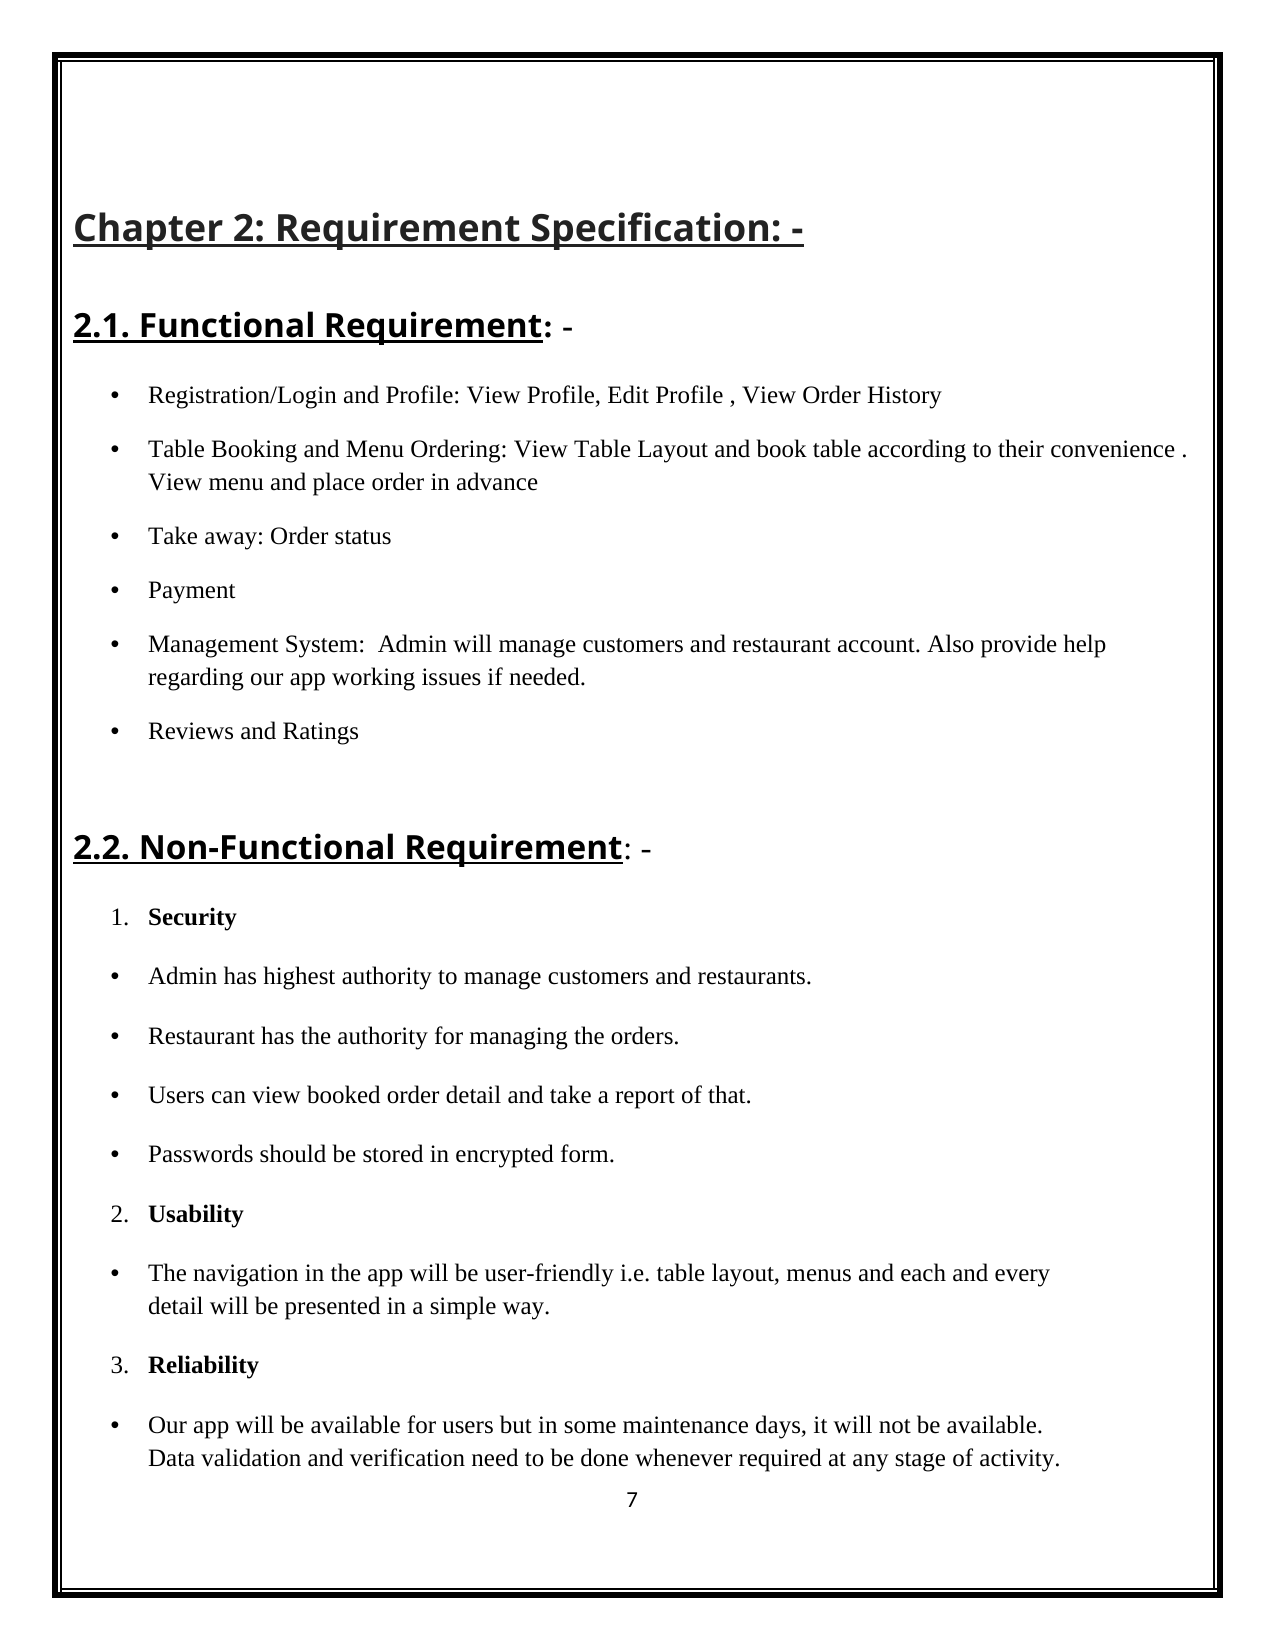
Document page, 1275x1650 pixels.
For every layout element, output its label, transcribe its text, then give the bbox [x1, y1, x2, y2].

list Reliability [110, 1350, 1091, 1379]
list Users can view booked order detail and take a report of that. [110, 1080, 1091, 1109]
list Restaurant has the authority for managing the orders. [110, 1021, 1091, 1049]
list Registration/Login and Profile: View Profile, Edit Profile , View Order History [110, 380, 1191, 409]
list Table Booking and Menu Ordering: View Table Layout and book table according to their convenience . View menu and place order in advance [110, 434, 1191, 496]
list Management System: Admin will manage customers and restaurant account. Also provide help regarding our app working issues if needed. [110, 629, 1191, 691]
list Payment [110, 575, 1191, 604]
list Our app will be available for users but in some maintenance days, it will not be available. Data validation and verification need to be done whenever required at any stage of activity. [110, 1410, 1091, 1472]
list Usability [110, 1199, 1091, 1227]
text 2.1. Functional Requirement: - [73, 302, 1191, 348]
list Reviews and Ratings [110, 716, 1191, 744]
text Chapter 2: Requirement Specification: - [73, 201, 1191, 252]
list Take away: Order status [110, 521, 1191, 550]
list Admin has highest authority to manage customers and restaurants. [110, 961, 1091, 990]
list The navigation in the app will be user-friendly i.e. table layout, menus and each and every detail will be presented in a simple way. [110, 1258, 1091, 1320]
text 2.2. Non-Functional Requirement: - [73, 823, 1191, 869]
list Passwords should be stored in encrypted form. [110, 1139, 1091, 1168]
list Security [110, 902, 1091, 931]
